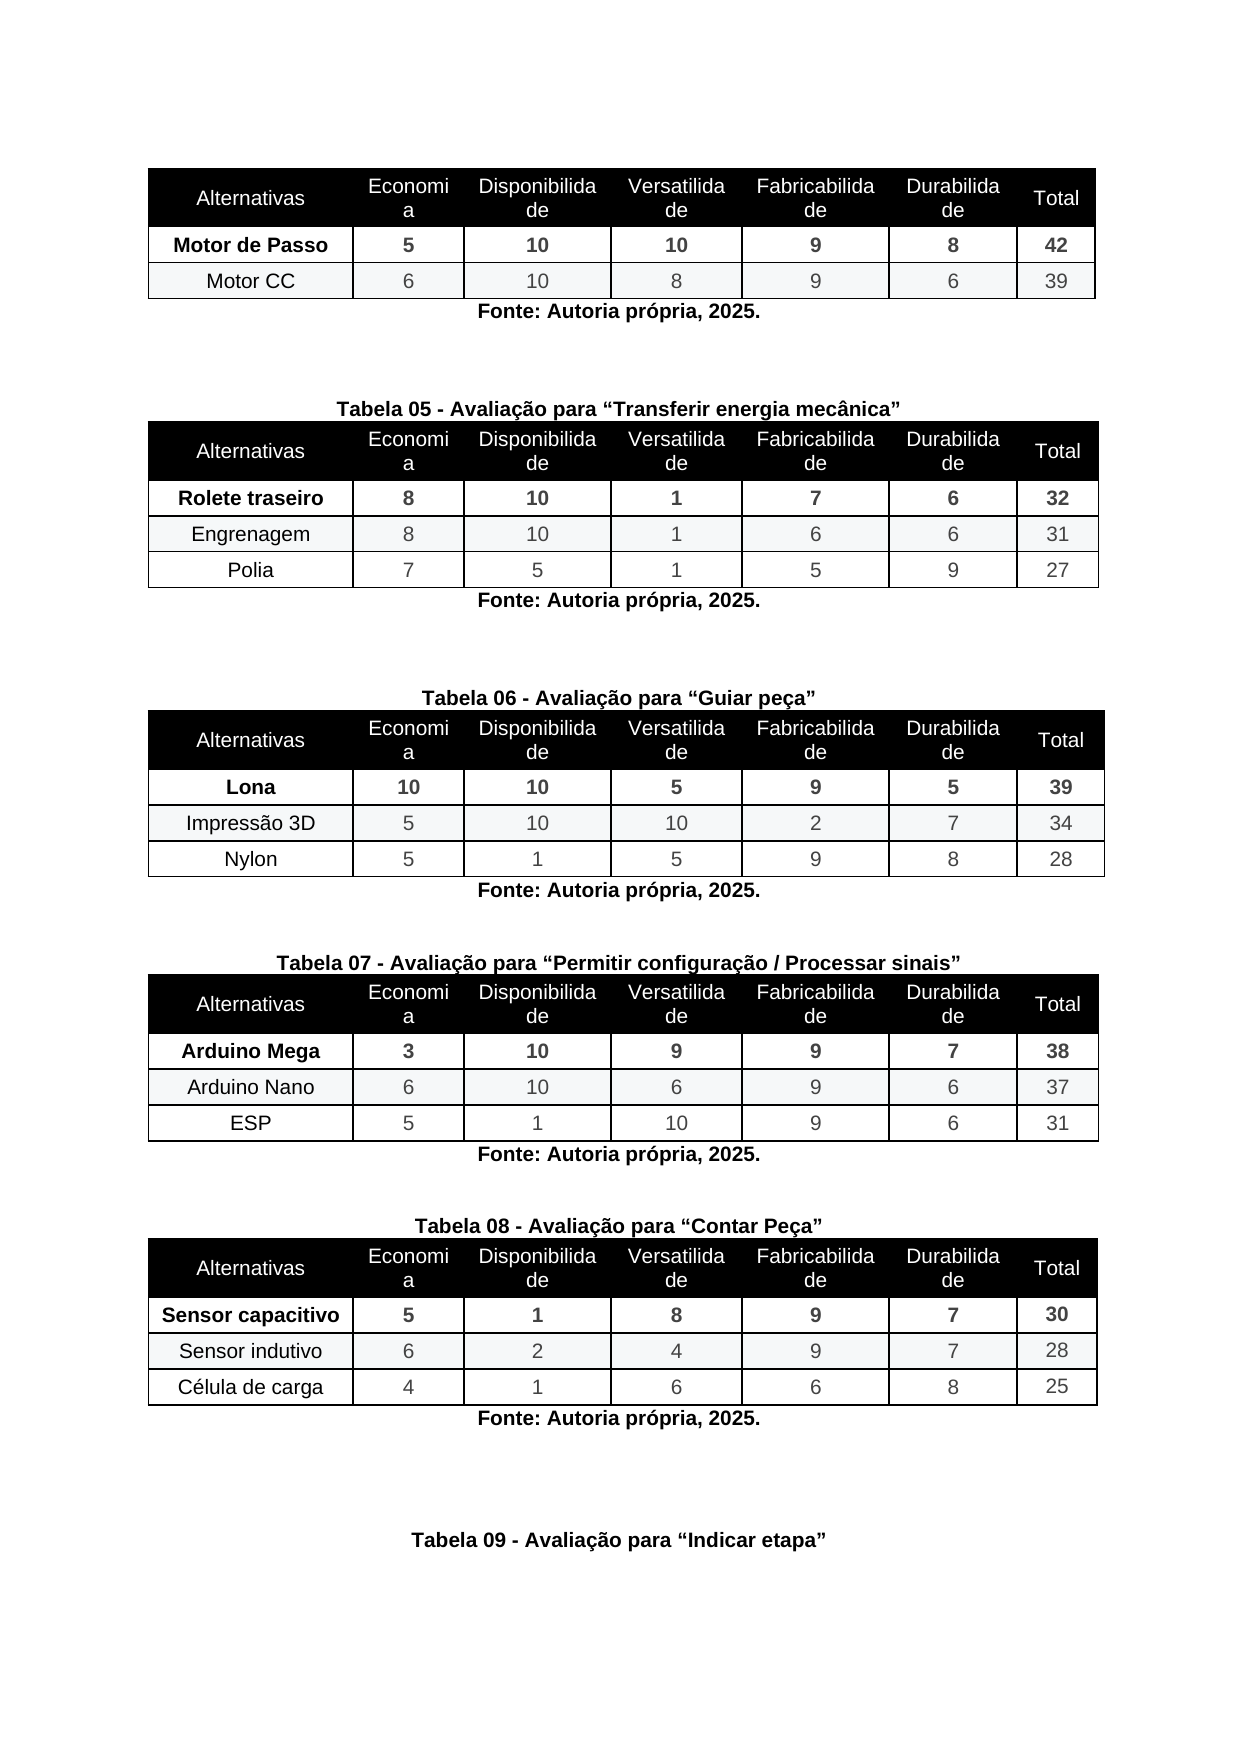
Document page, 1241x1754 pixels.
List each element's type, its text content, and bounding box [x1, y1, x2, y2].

text Tabela 05 - Avaliação para “Transferir energia mecânica” [148, 397, 1090, 421]
text Tabela 09 - Avaliação para “Indicar etapa” [148, 1527, 1090, 1551]
text Tabela 07 - Avaliação para “Permitir configuração / Processar sinais” [148, 950, 1090, 974]
text Tabela 08 - Avaliação para “Contar Peça” [148, 1214, 1090, 1238]
text Tabela 06 - Avaliação para “Guiar peça” [148, 686, 1090, 710]
text Fonte: Autoria própria, 2025. [148, 1406, 1090, 1429]
text Fonte: Autoria própria, 2025. [148, 1142, 1090, 1165]
text Fonte: Autoria própria, 2025. [148, 299, 1090, 323]
text Fonte: Autoria própria, 2025. [148, 588, 1090, 612]
text Fonte: Autoria própria, 2025. [148, 877, 1090, 901]
